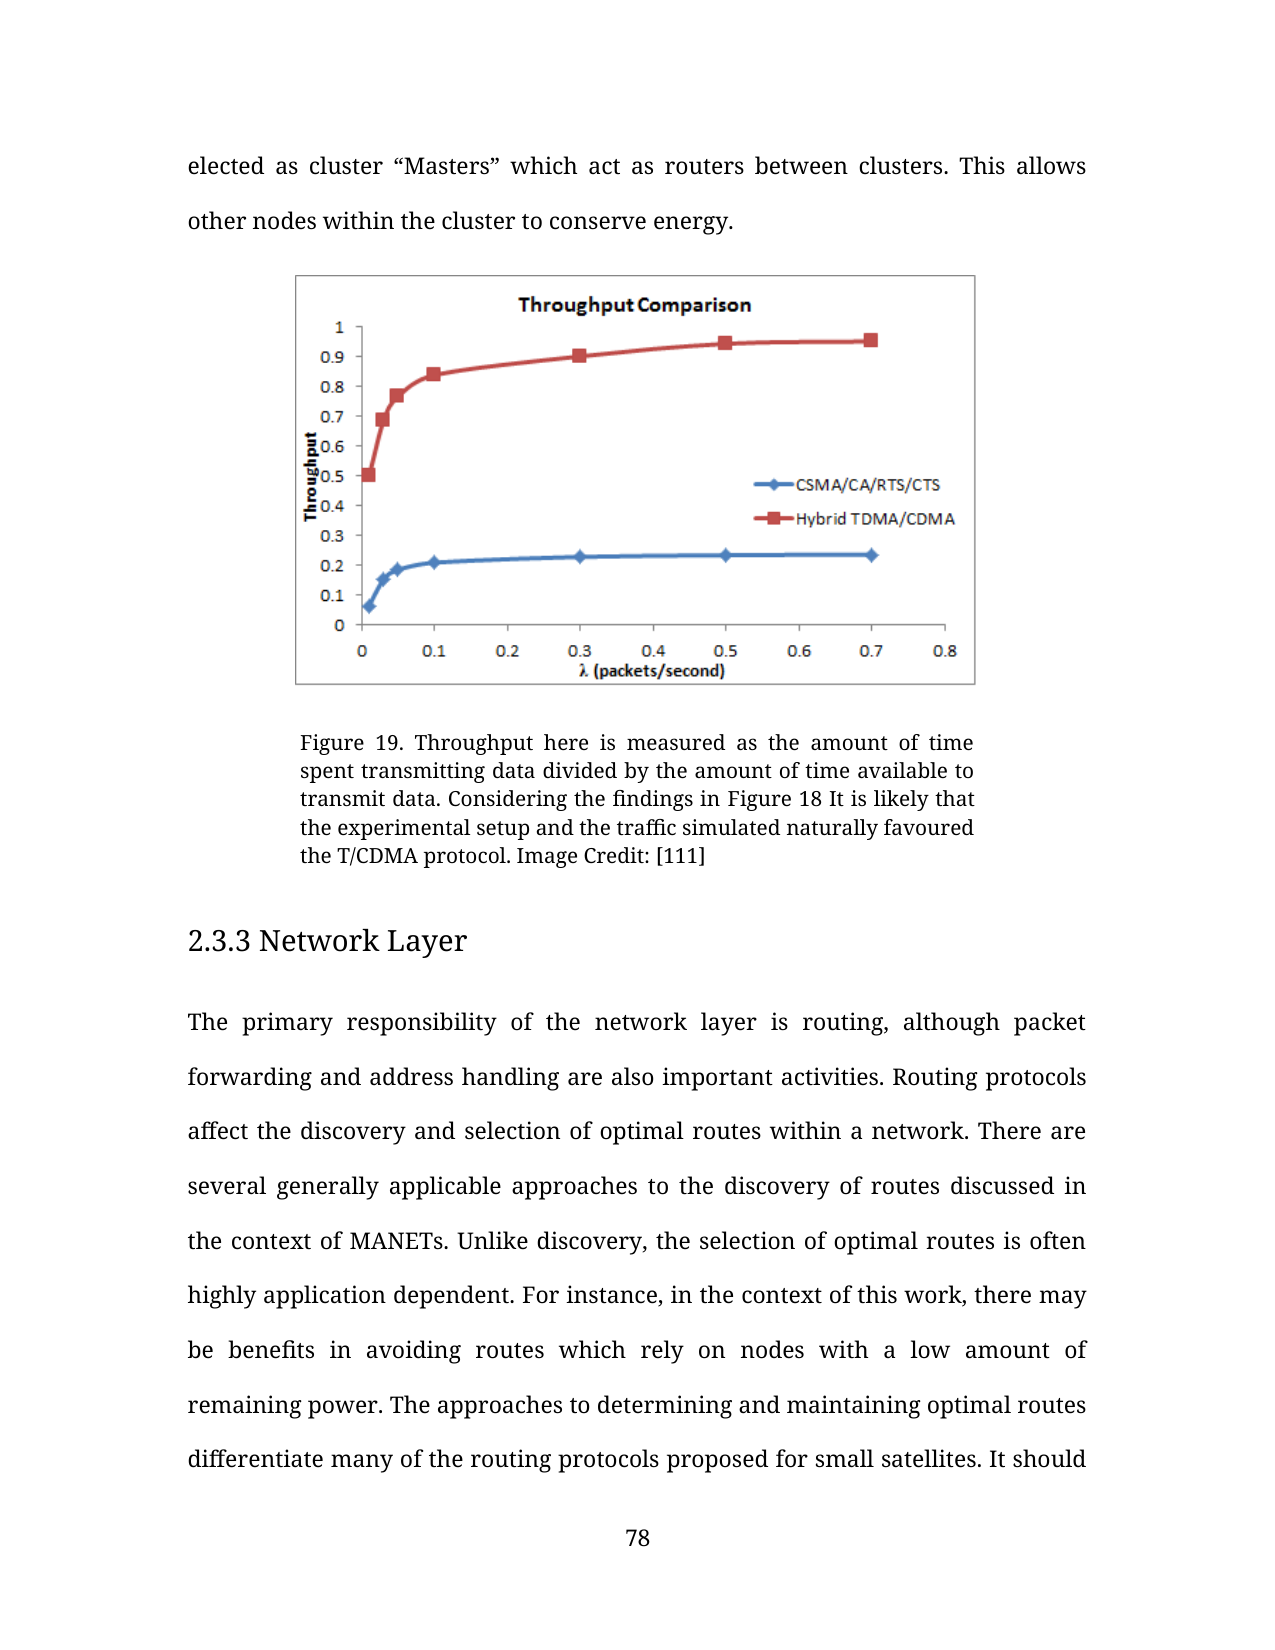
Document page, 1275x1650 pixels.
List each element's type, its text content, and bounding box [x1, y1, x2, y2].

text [187, 150, 1087, 236]
picture [295, 275, 980, 688]
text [187, 1006, 1087, 1474]
subtitle Network Layer [187, 920, 1087, 959]
text Figure 19. Throughput here is measured as the amount of time spent transmitting data divided by the amount of time available to transmit data. Considering the findings in Figure 18 It is likely that the experimental setup and the traffic simulated naturally favoured the T/CDMA protocol. Image Credit: [111] [300, 728, 975, 870]
